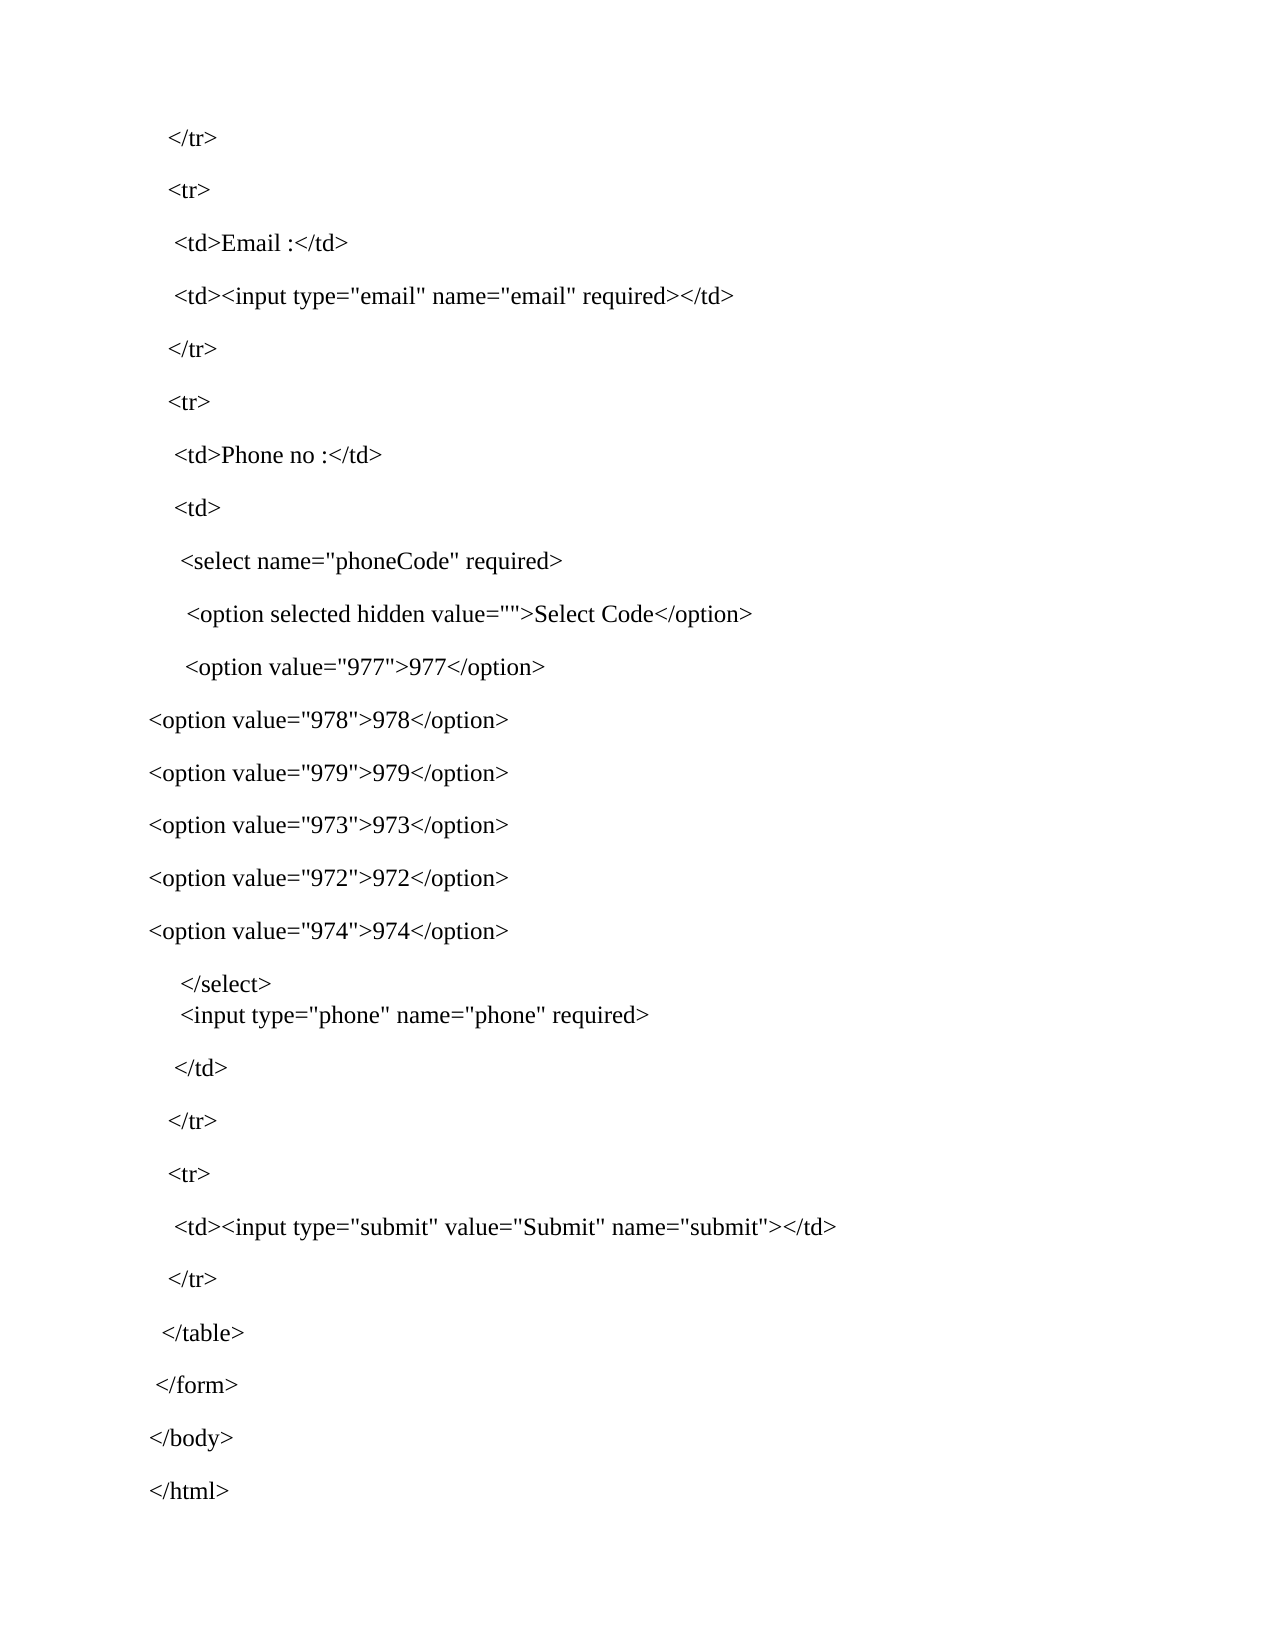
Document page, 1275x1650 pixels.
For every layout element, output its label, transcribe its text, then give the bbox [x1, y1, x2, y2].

text </body> [148, 1423, 1007, 1452]
text </tr> [148, 123, 1007, 151]
text </form> [148, 1371, 1007, 1399]
text <option value="977">977</option> <option value="978">978</option> <option value="979">979</option> <option value="973">973</option> <option value="972">972</option> <option value="974">974</option> [147, 652, 634, 945]
text </select> [148, 969, 1007, 998]
text </tr> [148, 1264, 1007, 1293]
text <tr> [148, 176, 1007, 204]
text <td>Email :</td> [148, 228, 1007, 257]
text <td> [148, 493, 1007, 522]
text <select name="phoneCode" required> [148, 546, 1007, 575]
text </tr> [148, 334, 1007, 363]
text <tr> [148, 387, 1007, 416]
text <td>Phone no :</td> [148, 440, 1007, 469]
text <tr> [148, 1159, 1007, 1187]
text </html> [148, 1476, 1007, 1505]
text </table> [148, 1318, 1007, 1346]
text <option selected hidden value="">Select Code</option> [148, 599, 1007, 628]
text </tr> [148, 1106, 1007, 1134]
text </td> [148, 1053, 1007, 1082]
text <td><input type="submit" value="Submit" name="submit"></td> [148, 1212, 1007, 1240]
text <td><input type="email" name="email" required></td> [148, 281, 1007, 310]
text <input type="phone" name="phone" required> [148, 1000, 1007, 1029]
